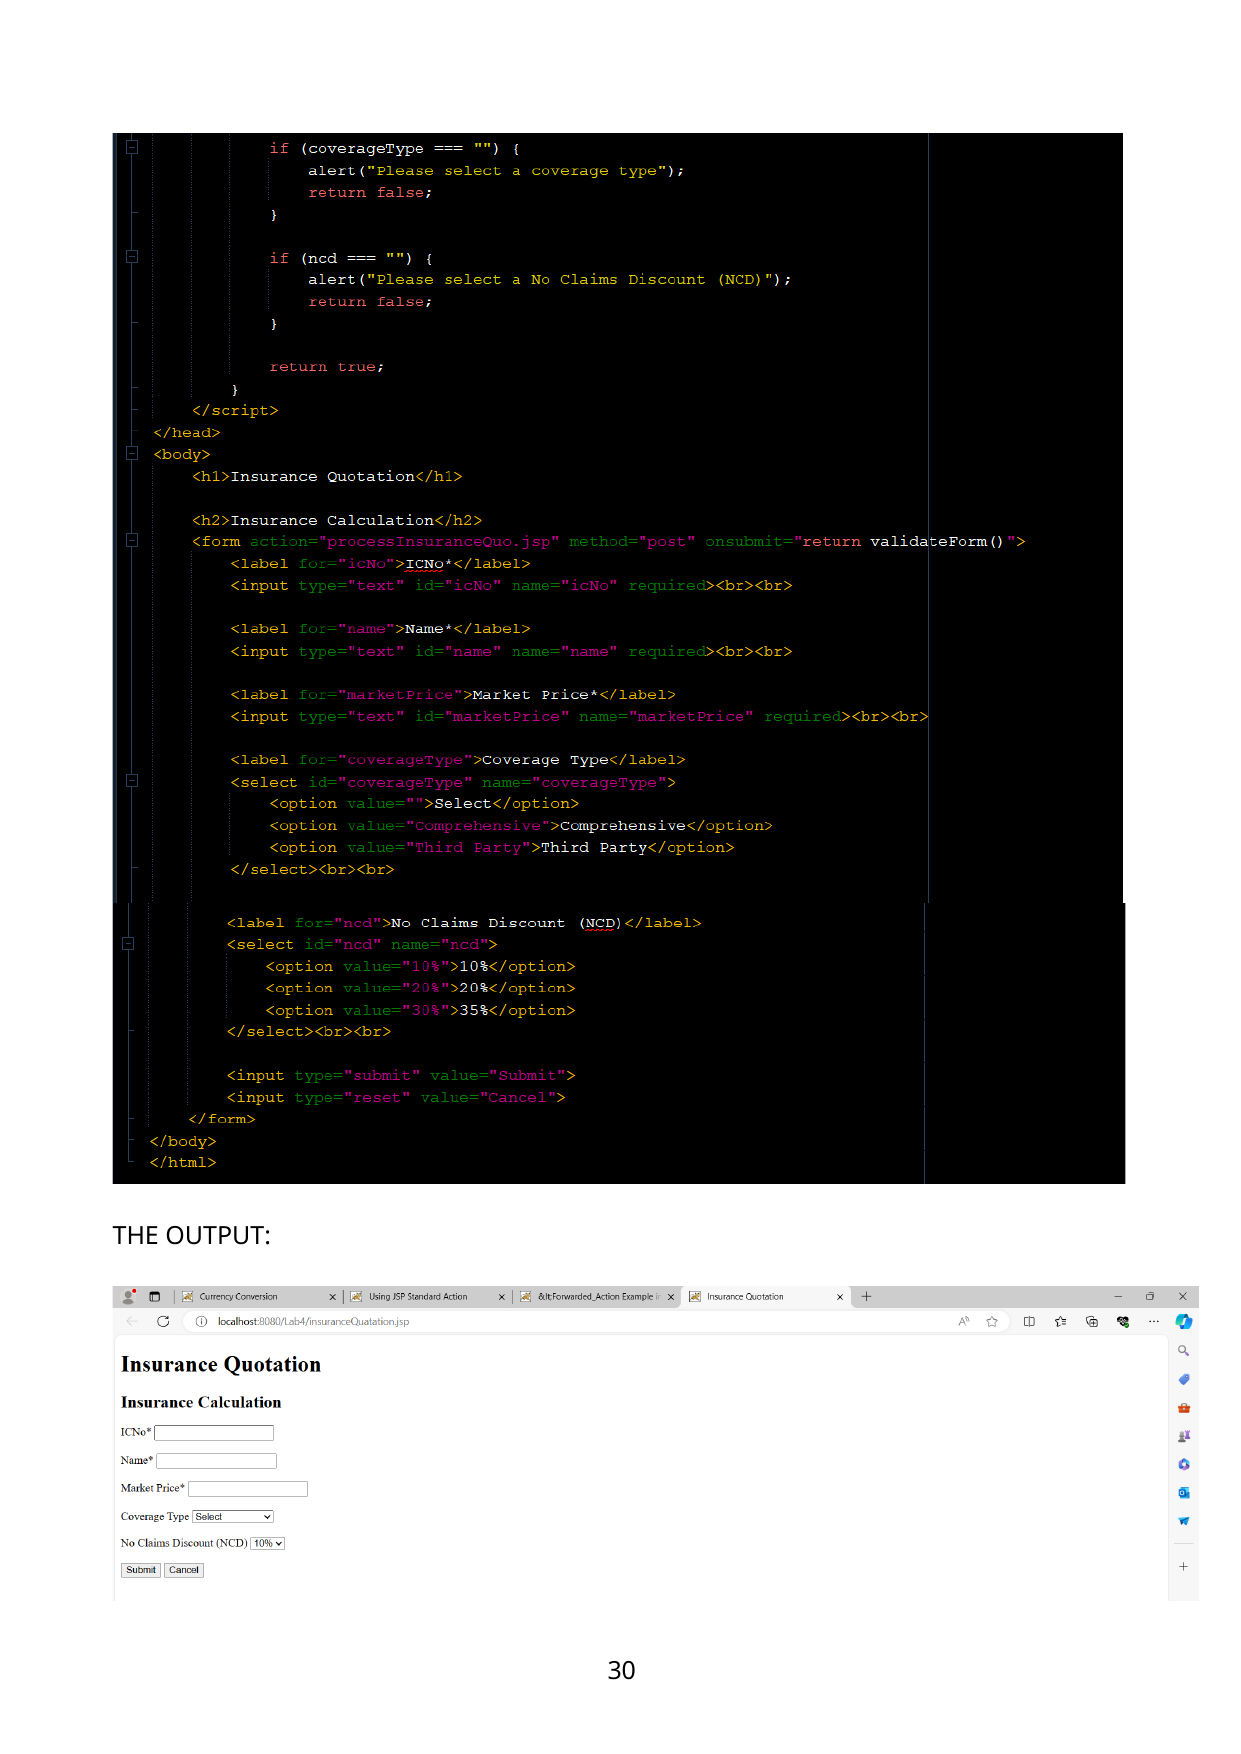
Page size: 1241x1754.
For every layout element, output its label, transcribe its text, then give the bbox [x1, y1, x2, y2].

picture [112, 1286, 1199, 1601]
picture [112, 133, 1126, 1184]
text THE OUTPUT: [112, 1218, 1198, 1252]
